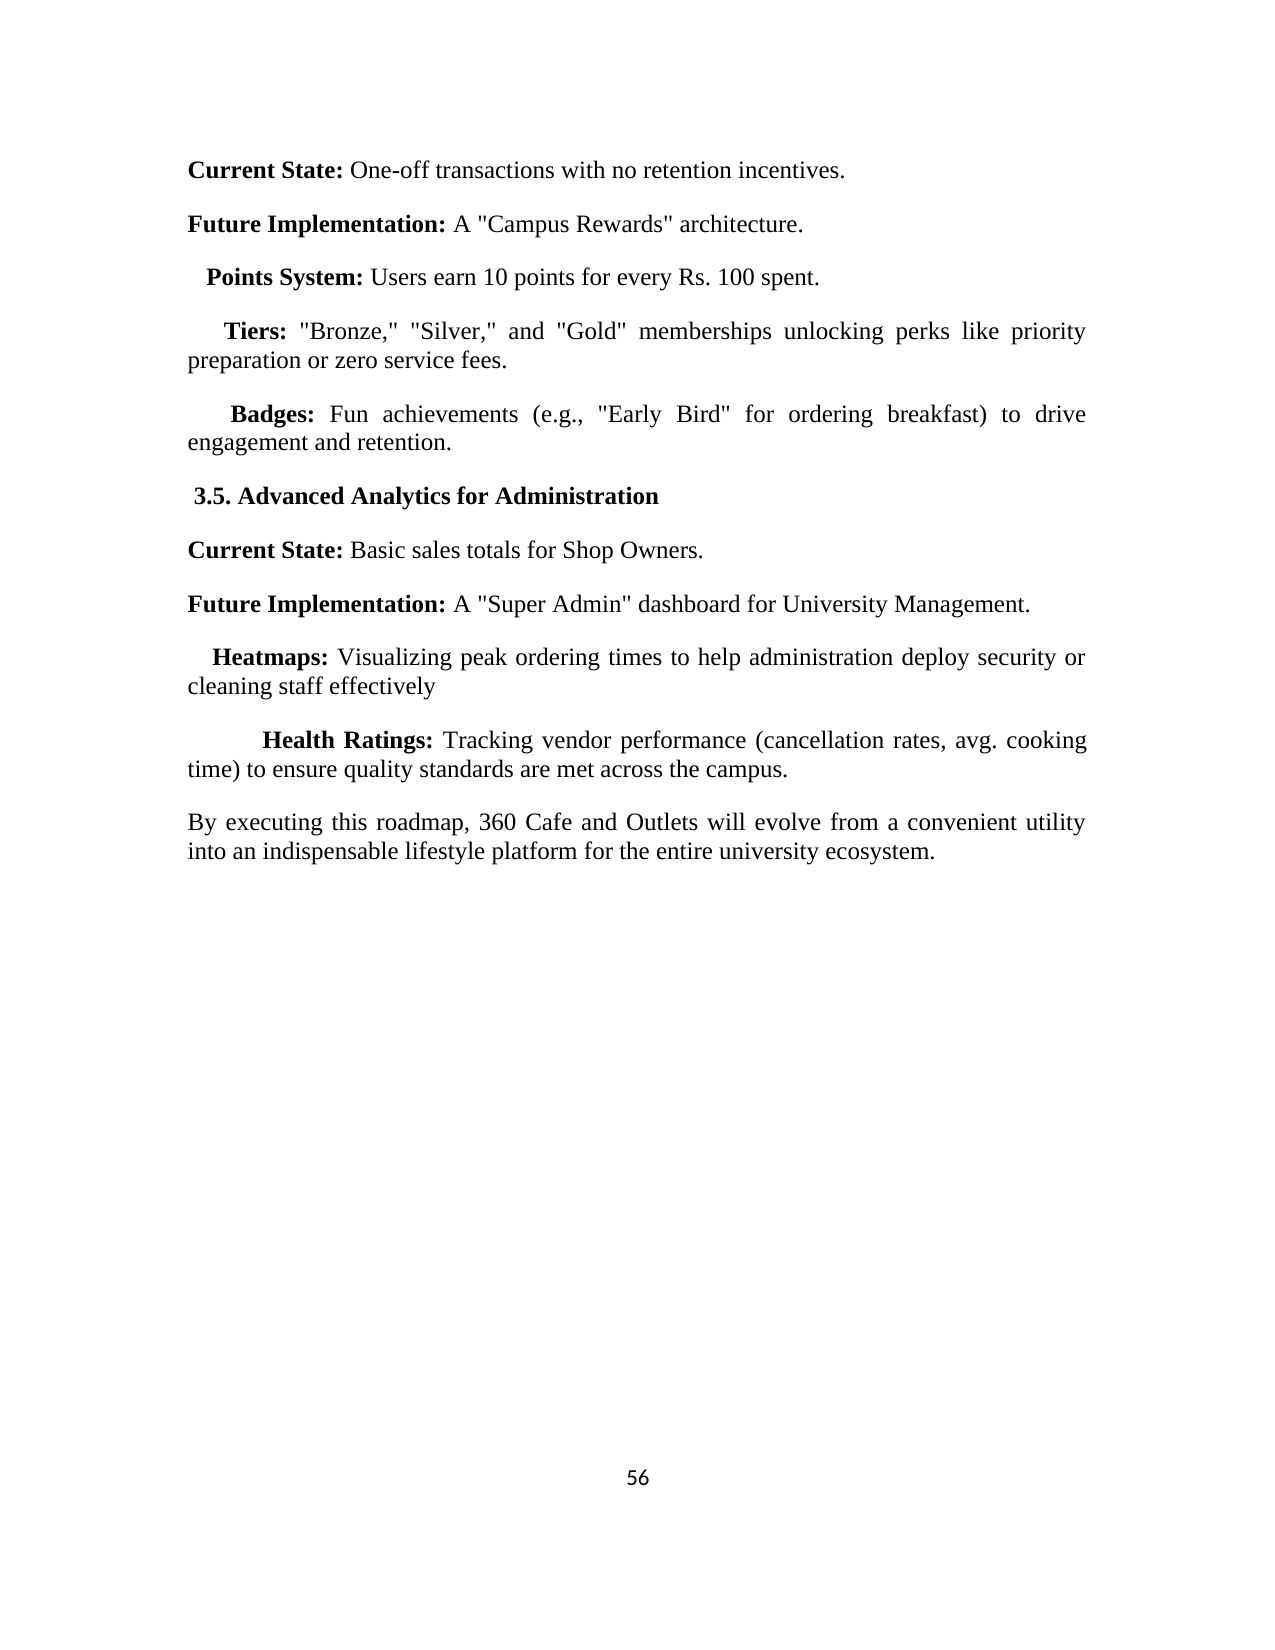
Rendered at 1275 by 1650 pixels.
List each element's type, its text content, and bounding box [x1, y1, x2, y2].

text Health Ratings: Tracking vendor performance (cancellation rates, avg. cooking time) to ensure quality standards are met across the campus. [187, 725, 1087, 782]
text By executing this roadmap, 360 Cafe and Outlets will evolve from a convenient utility into an indispensable lifestyle platform for the entire university ecosystem. [187, 807, 1087, 865]
text Future Implementation: A "Super Admin" dashboard for University Management. [187, 589, 1087, 617]
text Badges: Fun achievements (e.g., "Early Bird" for ordering breakfast) to drive engagement and retention. [187, 399, 1087, 456]
text Heatmaps: Visualizing peak ordering times to help administration deploy security or cleaning staff effectively [187, 642, 1087, 700]
text Tiers: "Bronze," "Silver," and "Gold" memberships unlocking perks like priority preparation or zero service fees. [187, 316, 1087, 374]
text 3.5. Advanced Analytics for Administration [187, 481, 1087, 510]
text Points System: Users earn 10 points for every Rs. 100 spent. [187, 262, 1087, 291]
text Future Implementation: A "Campus Rewards" architecture. [187, 209, 1087, 237]
text Current State: Basic sales totals for Shop Owners. [187, 535, 1087, 564]
text Current State: One-off transactions with no retention incentives. [187, 155, 1087, 184]
